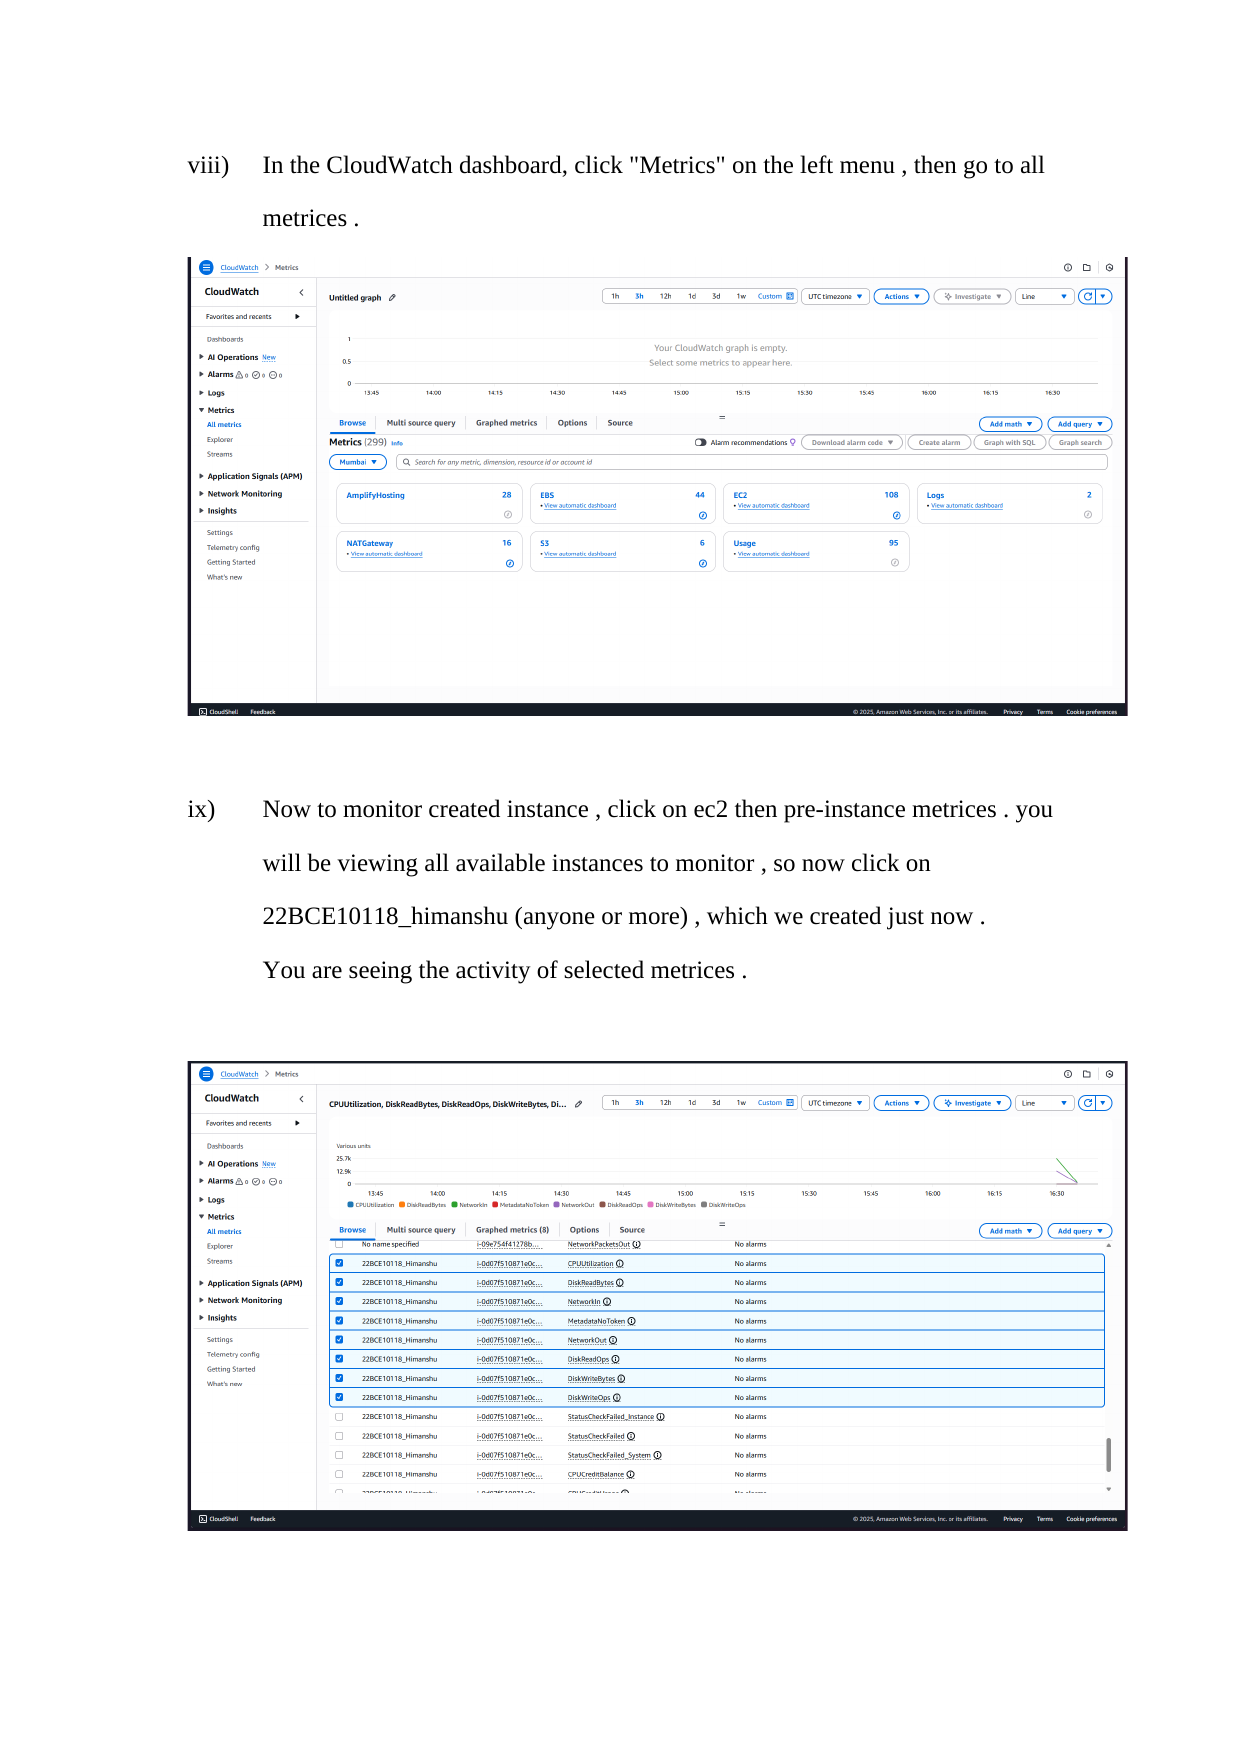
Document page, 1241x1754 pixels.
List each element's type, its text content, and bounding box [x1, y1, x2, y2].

picture [187, 1061, 1128, 1531]
list Now to monitor created instance , click on ec2 then pre-instance metrices . you will be viewing all available instances to monitor , so now click on 22BCE10118_himanshu (anyone or more) , which we created just now . [187, 794, 1090, 930]
picture [187, 257, 1128, 716]
text You are seeing the activity of selected metrices . [262, 955, 1090, 983]
list In the CloudWatch dashboard, click "Metrics" on the left menu , then go to all metrices . [187, 150, 1090, 232]
